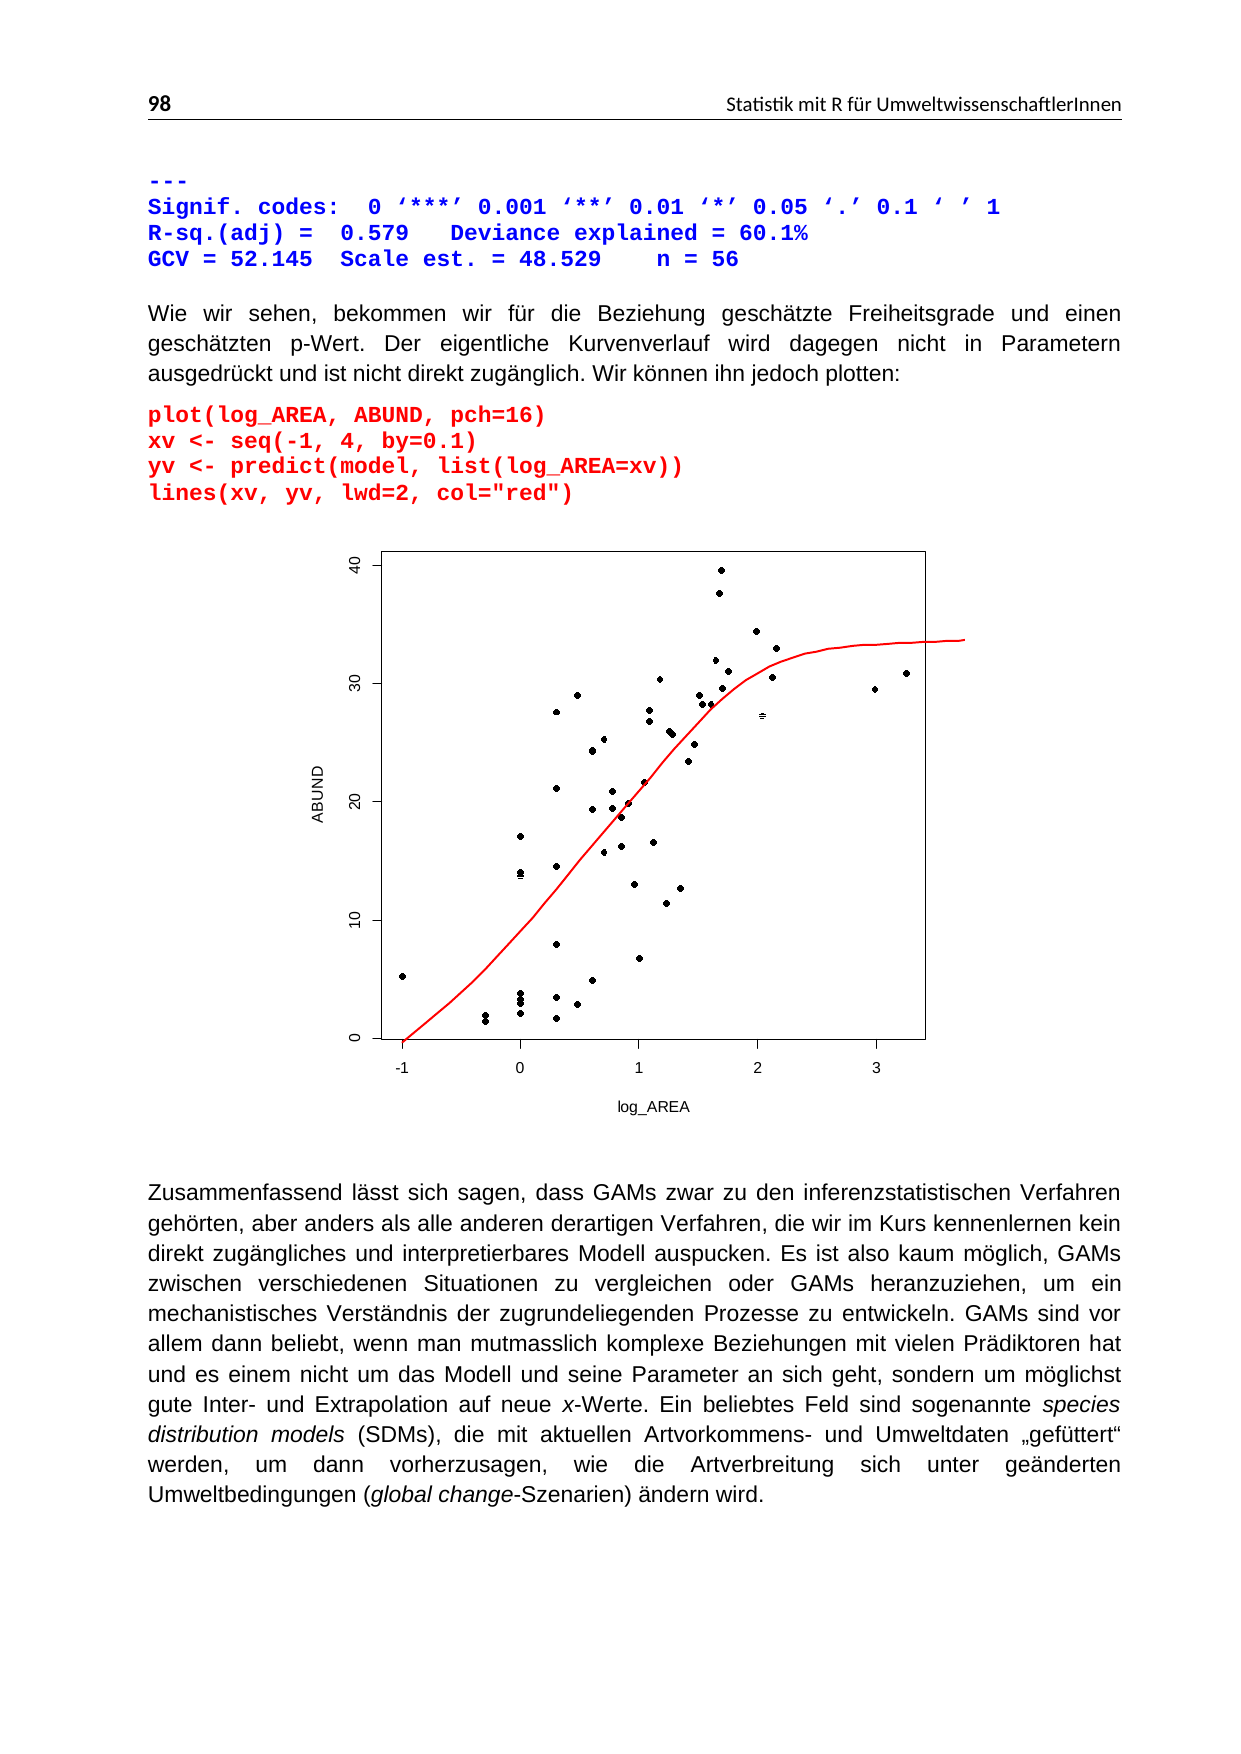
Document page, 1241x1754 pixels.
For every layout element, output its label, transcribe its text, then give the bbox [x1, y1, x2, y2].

text yv <- predict(model, list(log_AREA=xv)) [148, 455, 1122, 481]
text Zusammenfassend lässt sich sagen, dass GAMs zwar zu den inferenzstatistischen Verfahren gehörten, aber anders als alle anderen derartigen Verfahren, die wir im Kurs kennenlernen kein direkt zugängliches und interpretierbares Modell auspucken. Es ist also kaum möglich, GAMs zwischen verschiedenen Situationen zu vergleichen oder GAMs heranzuziehen, um ein mechanistisches Verständnis der zugrundeliegenden Prozesse zu entwickeln. GAMs sind vor allem dann beliebt, wenn man mutmasslich komplexe Beziehungen mit vielen Prädiktoren hat und es einem nicht um das Modell und seine Parameter an sich geht, sondern um möglichst gute Inter- und Extrapolation auf neue x-Werte. Ein beliebtes Feld sind sogenannte species distribution models (SDMs), die mit aktuellen Artvorkommens- und Umweltdaten „gefüttert“ werden, um dann vorherzusagen, wie die Artverbreitung sich unter geänderten Umweltbedingungen (global change-Szenarien) ändern wird. [148, 1179, 1122, 1508]
text --- [148, 170, 1122, 196]
text Wie wir sehen, bekommen wir für die Beziehung geschätzte Freiheitsgrade und einen geschätzten p-Wert. Der eigentliche Kurvenverlauf wird dagegen nicht in Parametern ausgedrückt und ist nicht direkt zugänglich. Wir können ihn jedoch plotten: [148, 300, 1122, 387]
text plot(log_AREA, ABUND, pch=16) [148, 403, 1122, 429]
text GCV = 52.145 Scale est. = 48.529 n = 56 [148, 248, 1122, 273]
text xv <- seq(-1, 4, by=0.1) [148, 429, 1122, 455]
text lines(xv, yv, lwd=2, col="red") [148, 481, 1122, 507]
text R-sq.(adj) = 0.579 Deviance explained = 60.1% [148, 222, 1122, 248]
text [148, 196, 1122, 222]
